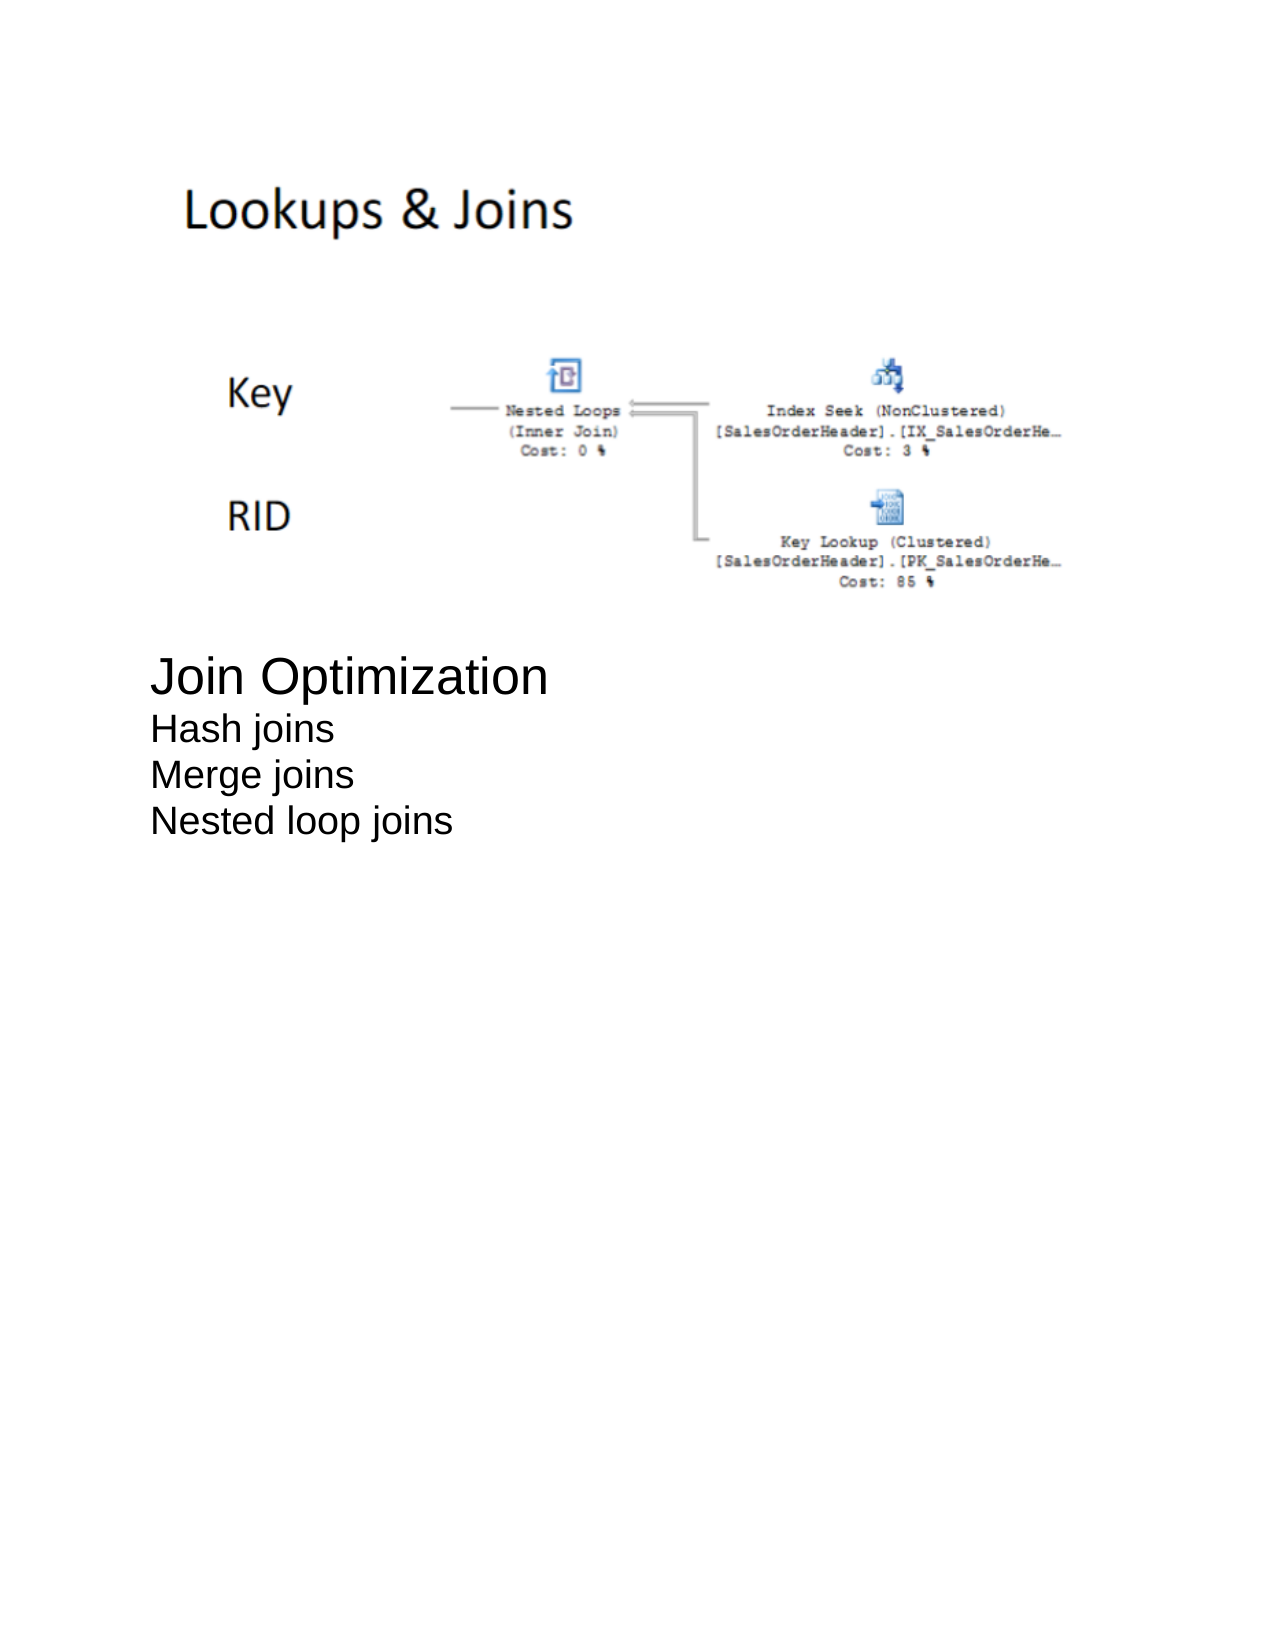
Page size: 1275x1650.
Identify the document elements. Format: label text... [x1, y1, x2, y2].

picture [150, 150, 1125, 646]
text Join Optimization [150, 646, 1125, 706]
text Hash joins [150, 706, 1125, 751]
text Nested loop joins [150, 797, 1125, 842]
text Merge joins [150, 751, 1125, 797]
